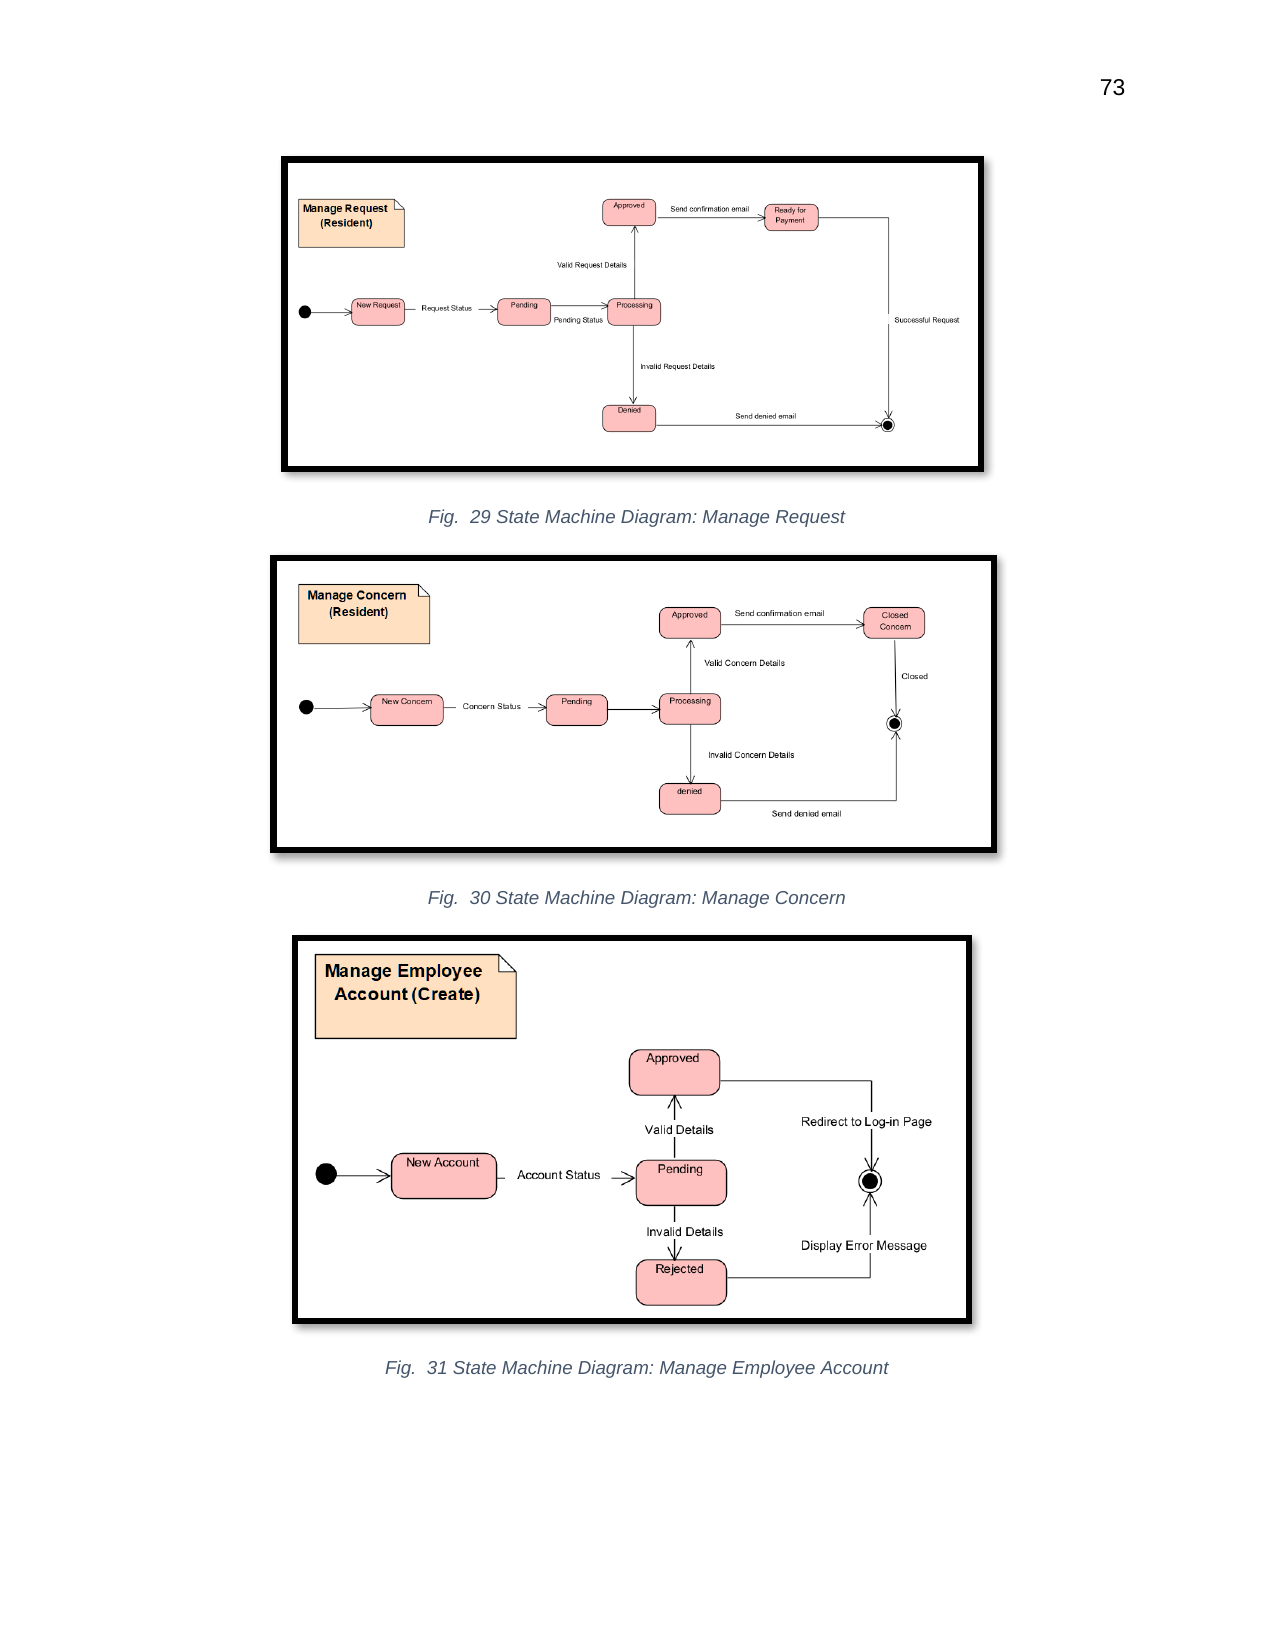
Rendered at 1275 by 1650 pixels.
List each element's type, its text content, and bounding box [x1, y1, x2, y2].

text Fig. 31 State Machine Diagram: Manage Employee Account [150, 1357, 1125, 1379]
picture [288, 163, 978, 466]
picture [298, 941, 966, 1318]
text Fig. 30 State Machine Diagram: Manage Concern [150, 886, 1125, 908]
picture [277, 561, 991, 847]
text Fig. 29 State Machine Diagram: Manage Request [150, 506, 1125, 528]
